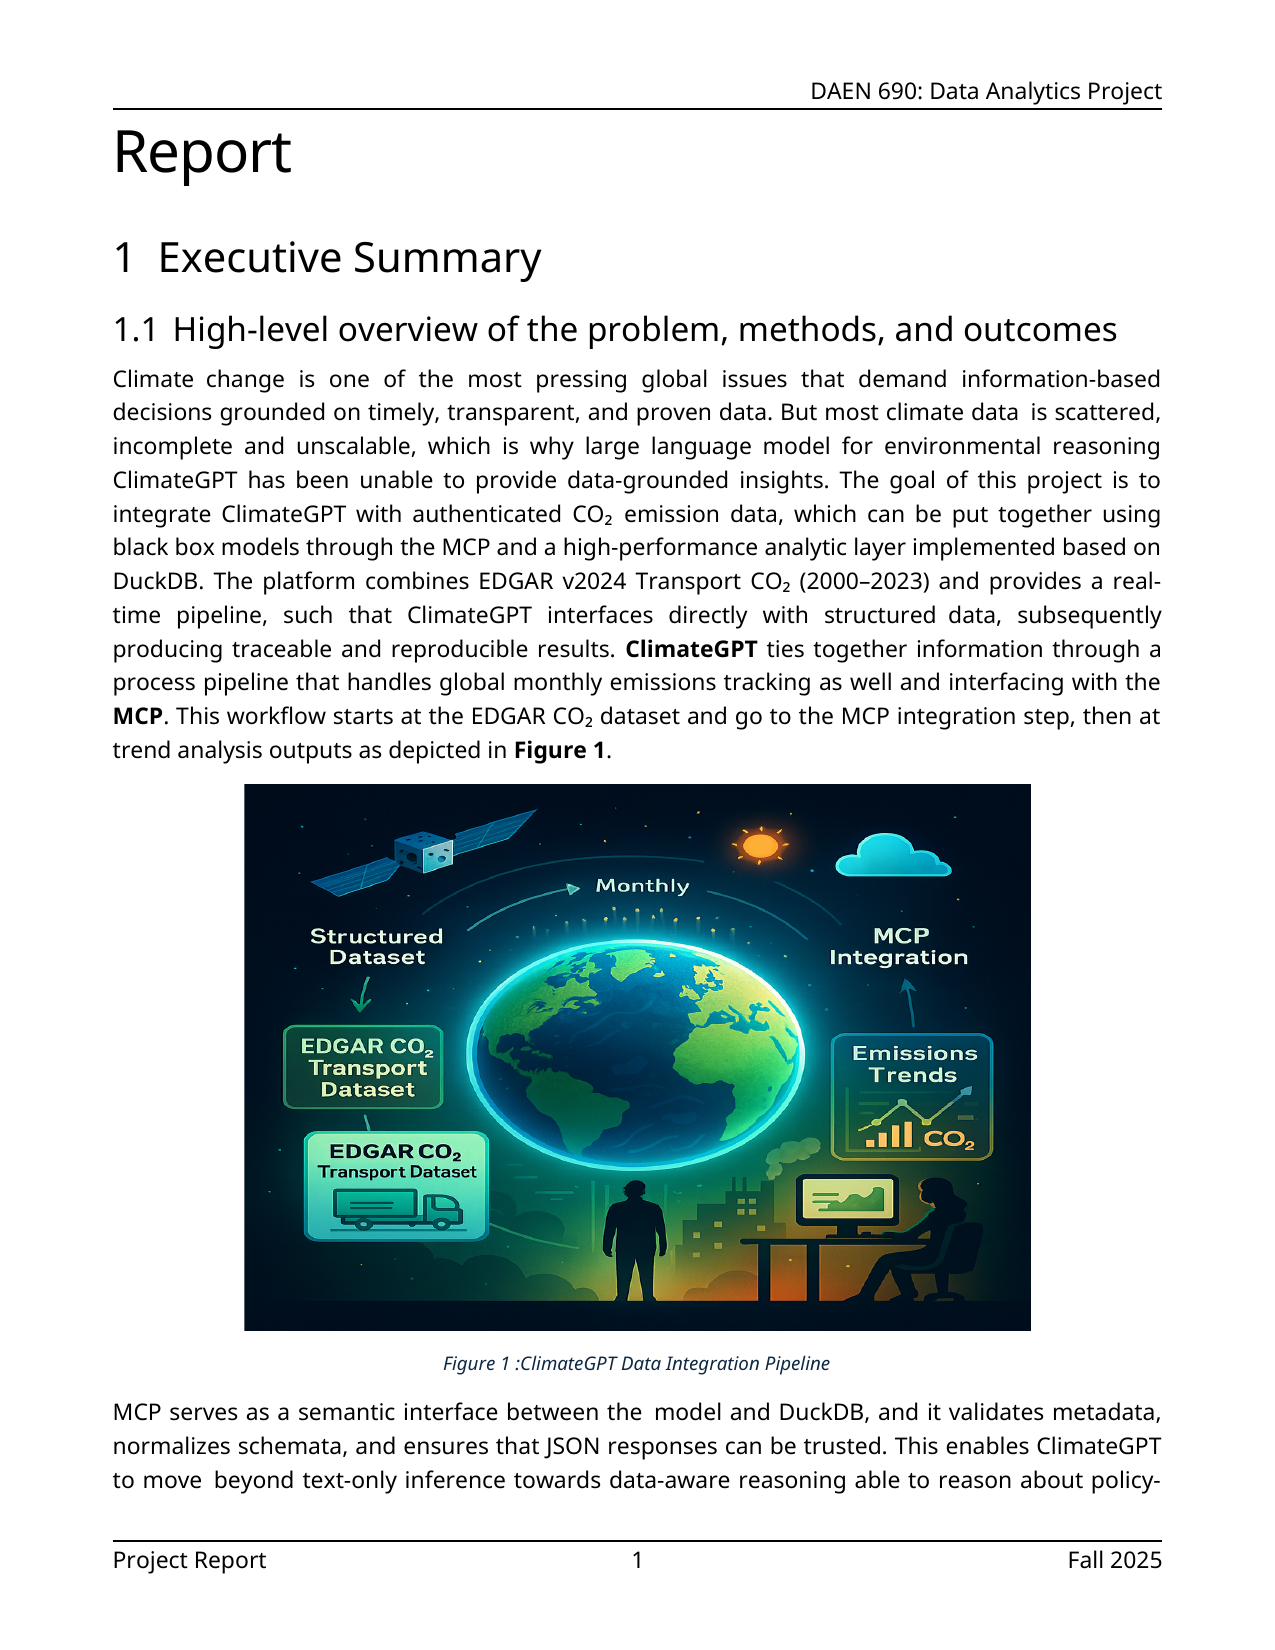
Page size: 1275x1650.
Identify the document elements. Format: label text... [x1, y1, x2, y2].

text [112, 1396, 1162, 1495]
text Climate change is one of the most pressing global issues that demand information-based decisions grounded on timely, transparent, and proven data. But most climate data is scattered, incomplete and unscalable, which is why large language model for environmental reasoning ClimateGPT has been unable to provide data-grounded insights. The goal of this project is to integrate ClimateGPT with authenticated CO₂ emission data, which can be put together using black box models through the MCP and a high-performance analytic layer implemented based on DuckDB. The platform combines EDGAR v2024 Transport CO₂ (2000–2023) and provides a real-time pipeline, such that ClimateGPT interfaces directly with structured data, subsequently producing traceable and reproducible results. ClimateGPT ties together information through a process pipeline that handles global monthly emissions tracking as well and interfacing with the MCP. This workflow starts at the EDGAR CO₂ dataset and go to the MCP integration step, then at trend analysis outputs as depicted in Figure 1. [112, 363, 1162, 765]
subtitle Executive Summary [112, 227, 1162, 284]
title Report [112, 110, 1162, 190]
picture [244, 784, 1031, 1331]
subtitle High-level overview of the problem, methods, and outcomes [112, 305, 1162, 351]
